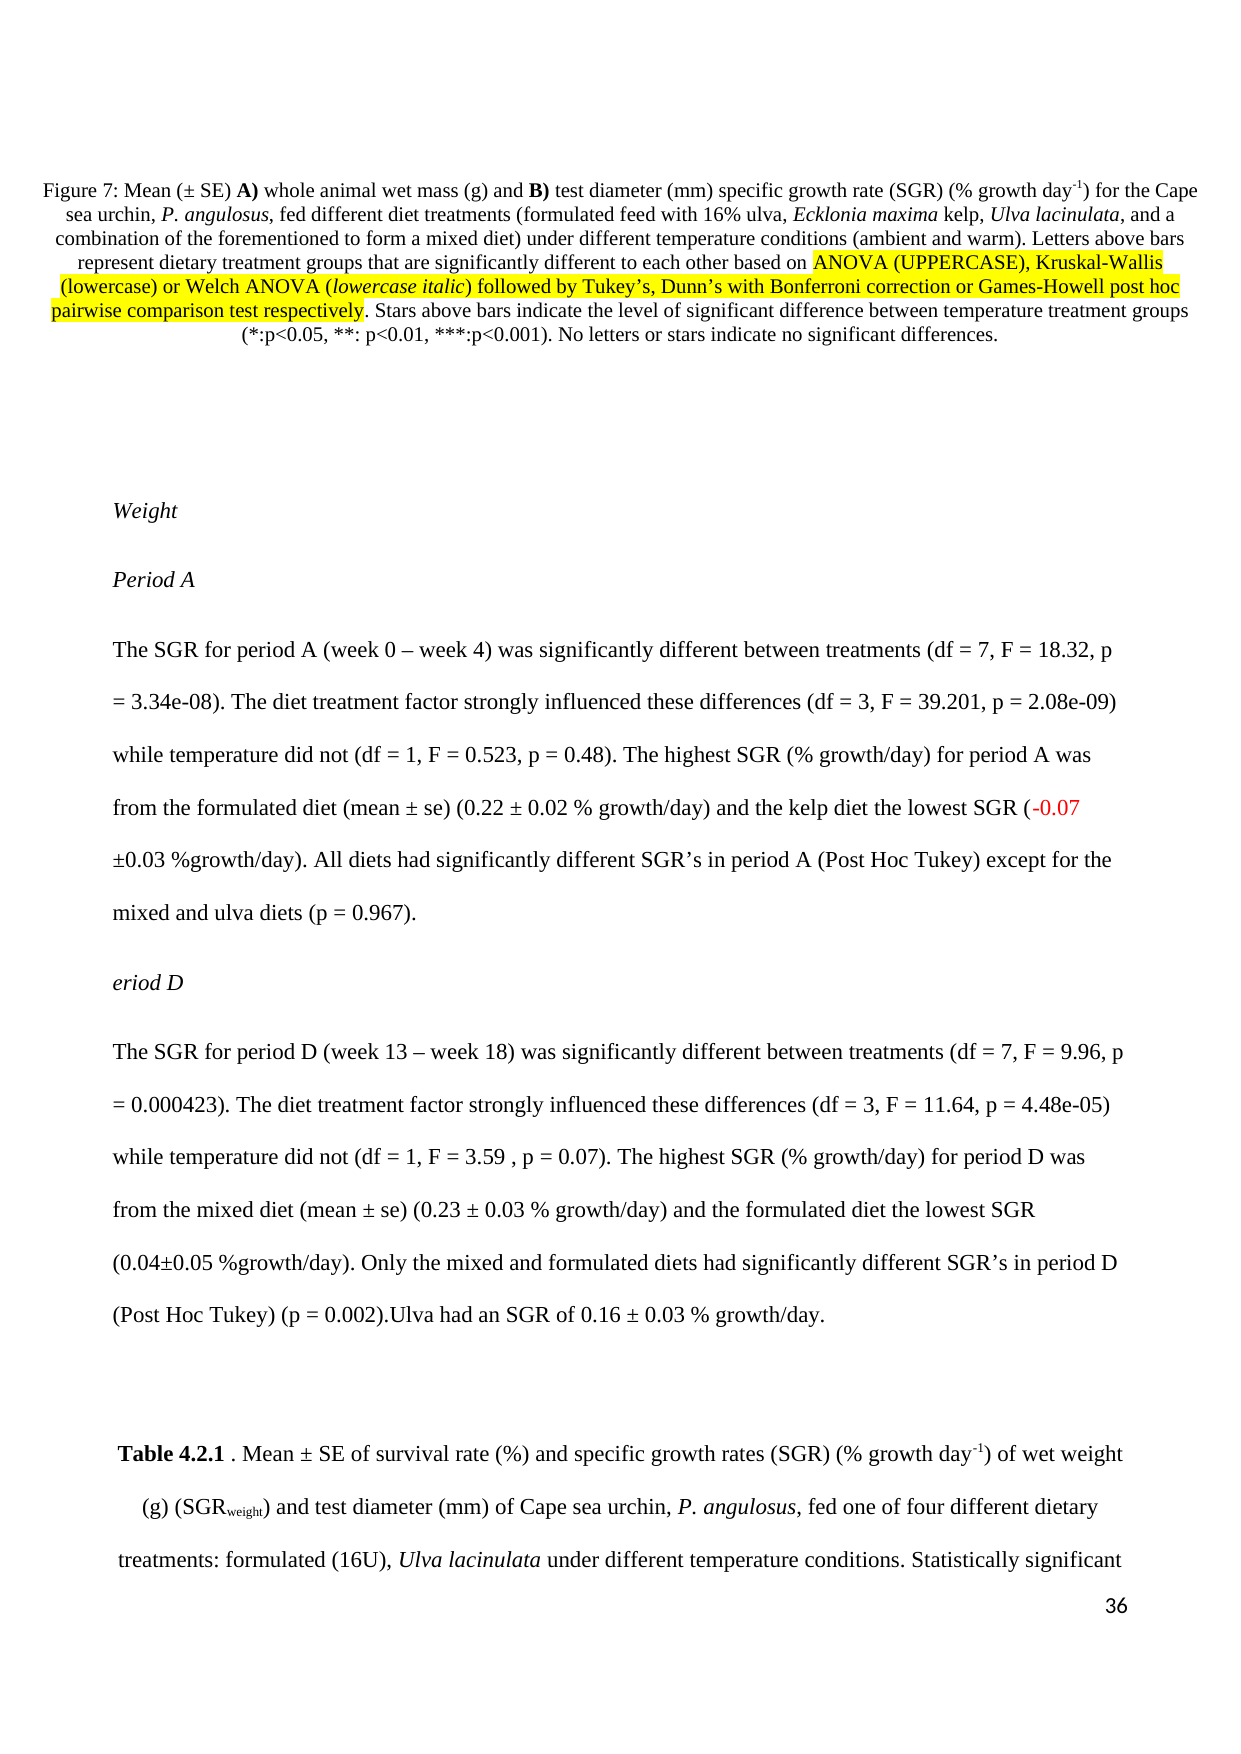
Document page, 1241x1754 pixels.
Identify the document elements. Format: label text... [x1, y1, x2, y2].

text Period A [112, 566, 1128, 593]
text Weight [112, 497, 1128, 523]
text The SGR for period A (week 0 – week 4) was significantly different between treatments (df = 7, F = 18.32, p = 3.34e-08). The diet treatment factor strongly influenced these differences (df = 3, F = 39.201, p = 2.08e-09) while temperature did not (df = 1, F = 0.523, p = 0.48). The highest SGR (% growth/day) for period A was from the formulated diet (mean ± se) (0.22 ± 0.02 % growth/day) and the kelp diet the lowest SGR (-0.07 ±0.03 %growth/day). All diets had significantly different SGR’s in period A (Post Hoc Tukey) except for the mixed and ulva diets (p = 0.967). [112, 636, 1128, 926]
text eriod D [112, 968, 1128, 995]
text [112, 1440, 1128, 1572]
text The SGR for period D (week 13 – week 18) was significantly different between treatments (df = 7, F = 9.96, p = 0.000423). The diet treatment factor strongly influenced these differences (df = 3, F = 11.64, p = 4.48e-05) while temperature did not (df = 1, F = 3.59 , p = 0.07). The highest SGR (% growth/day) for period D was from the mixed diet (mean ± se) (0.23 ± 0.03 % growth/day) and the formulated diet the lowest SGR (0.04±0.05 %growth/day). Only the mixed and formulated diets had significantly different SGR’s in period D (Post Hoc Tukey) (p = 0.002).Ulva had an SGR of 0.16 ± 0.03 % growth/day. [112, 1038, 1128, 1328]
